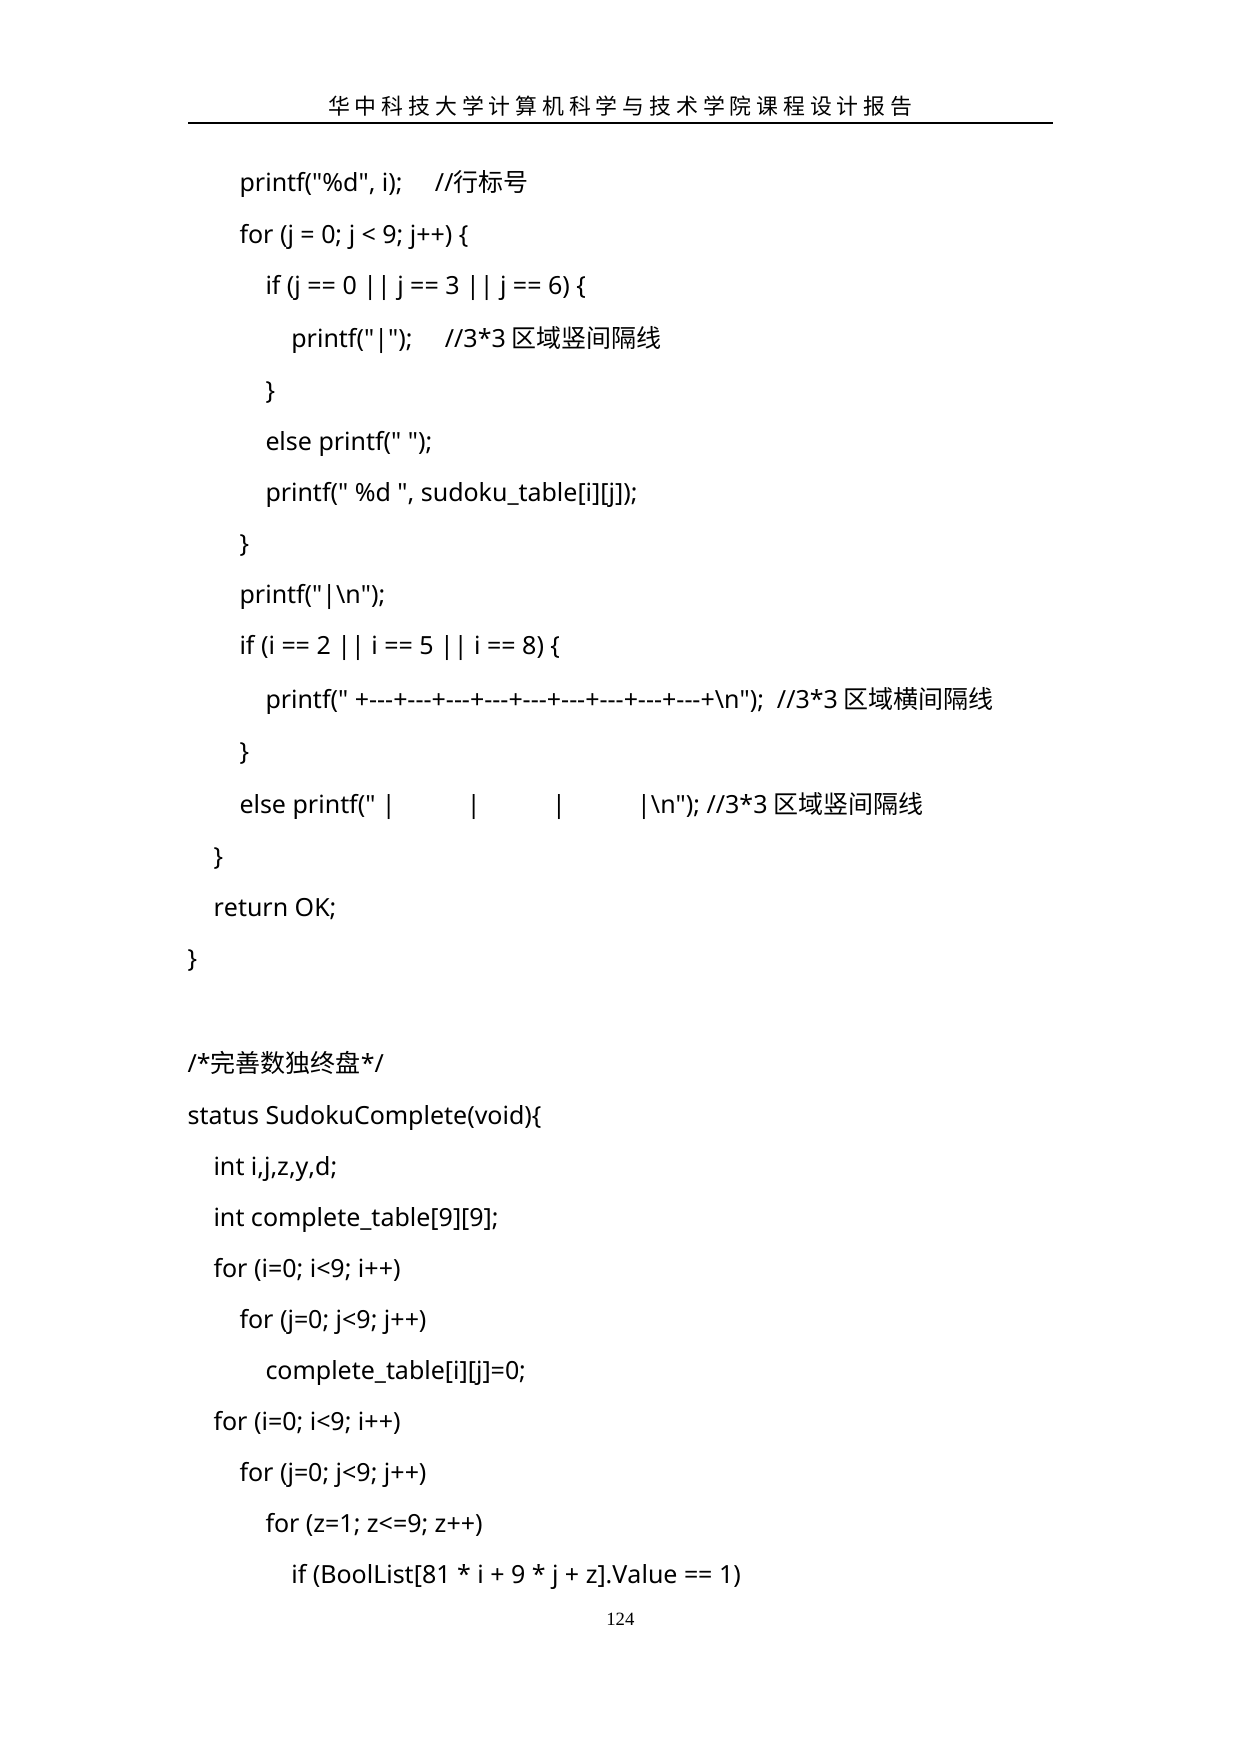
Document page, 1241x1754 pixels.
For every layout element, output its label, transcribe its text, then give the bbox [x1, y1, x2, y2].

text printf("%d", i); //行标号 [187, 162, 1053, 198]
text printf(" +---+---+---+---+---+---+---+---+---+\n"); //3*3区域横间隔线 [187, 679, 1053, 715]
text if (j == 0 || j == 3 || j == 6) { [187, 267, 1053, 301]
text if (BoolList[81 * i + 9 * j + z].Value == 1) [187, 1557, 1053, 1591]
text for (i=0; i<9; i++) [187, 1251, 1053, 1284]
text int i,j,z,y,d; [187, 1148, 1053, 1182]
text } [187, 526, 1053, 560]
text printf("|\n"); [187, 577, 1053, 611]
text for (i=0; i<9; i++) [187, 1404, 1053, 1438]
text for (z=1; z<=9; z++) [187, 1506, 1053, 1540]
text printf("|"); //3*3区域竖间隔线 [187, 318, 1053, 355]
text if (i == 2 || i == 5 || i == 8) { [187, 628, 1053, 662]
text } [187, 839, 1053, 873]
text return OK; [187, 890, 1053, 924]
text printf(" %d ", sudoku_table[i][j]); [187, 475, 1053, 509]
text else printf(" | | | |\n"); //3*3区域竖间隔线 [187, 784, 1053, 821]
text } [187, 941, 1053, 975]
text complete_table[i][j]=0; [187, 1353, 1053, 1387]
text /*完善数独终盘*/ [187, 1043, 1053, 1079]
text } [187, 373, 1053, 407]
text status SudokuComplete(void){ [187, 1097, 1053, 1131]
text else printf(" "); [187, 424, 1053, 458]
text int complete_table[9][9]; [187, 1199, 1053, 1233]
text for (j=0; j<9; j++) [187, 1455, 1053, 1489]
text for (j=0; j<9; j++) [187, 1302, 1053, 1336]
text for (j = 0; j < 9; j++) { [187, 216, 1053, 250]
text } [187, 733, 1053, 767]
